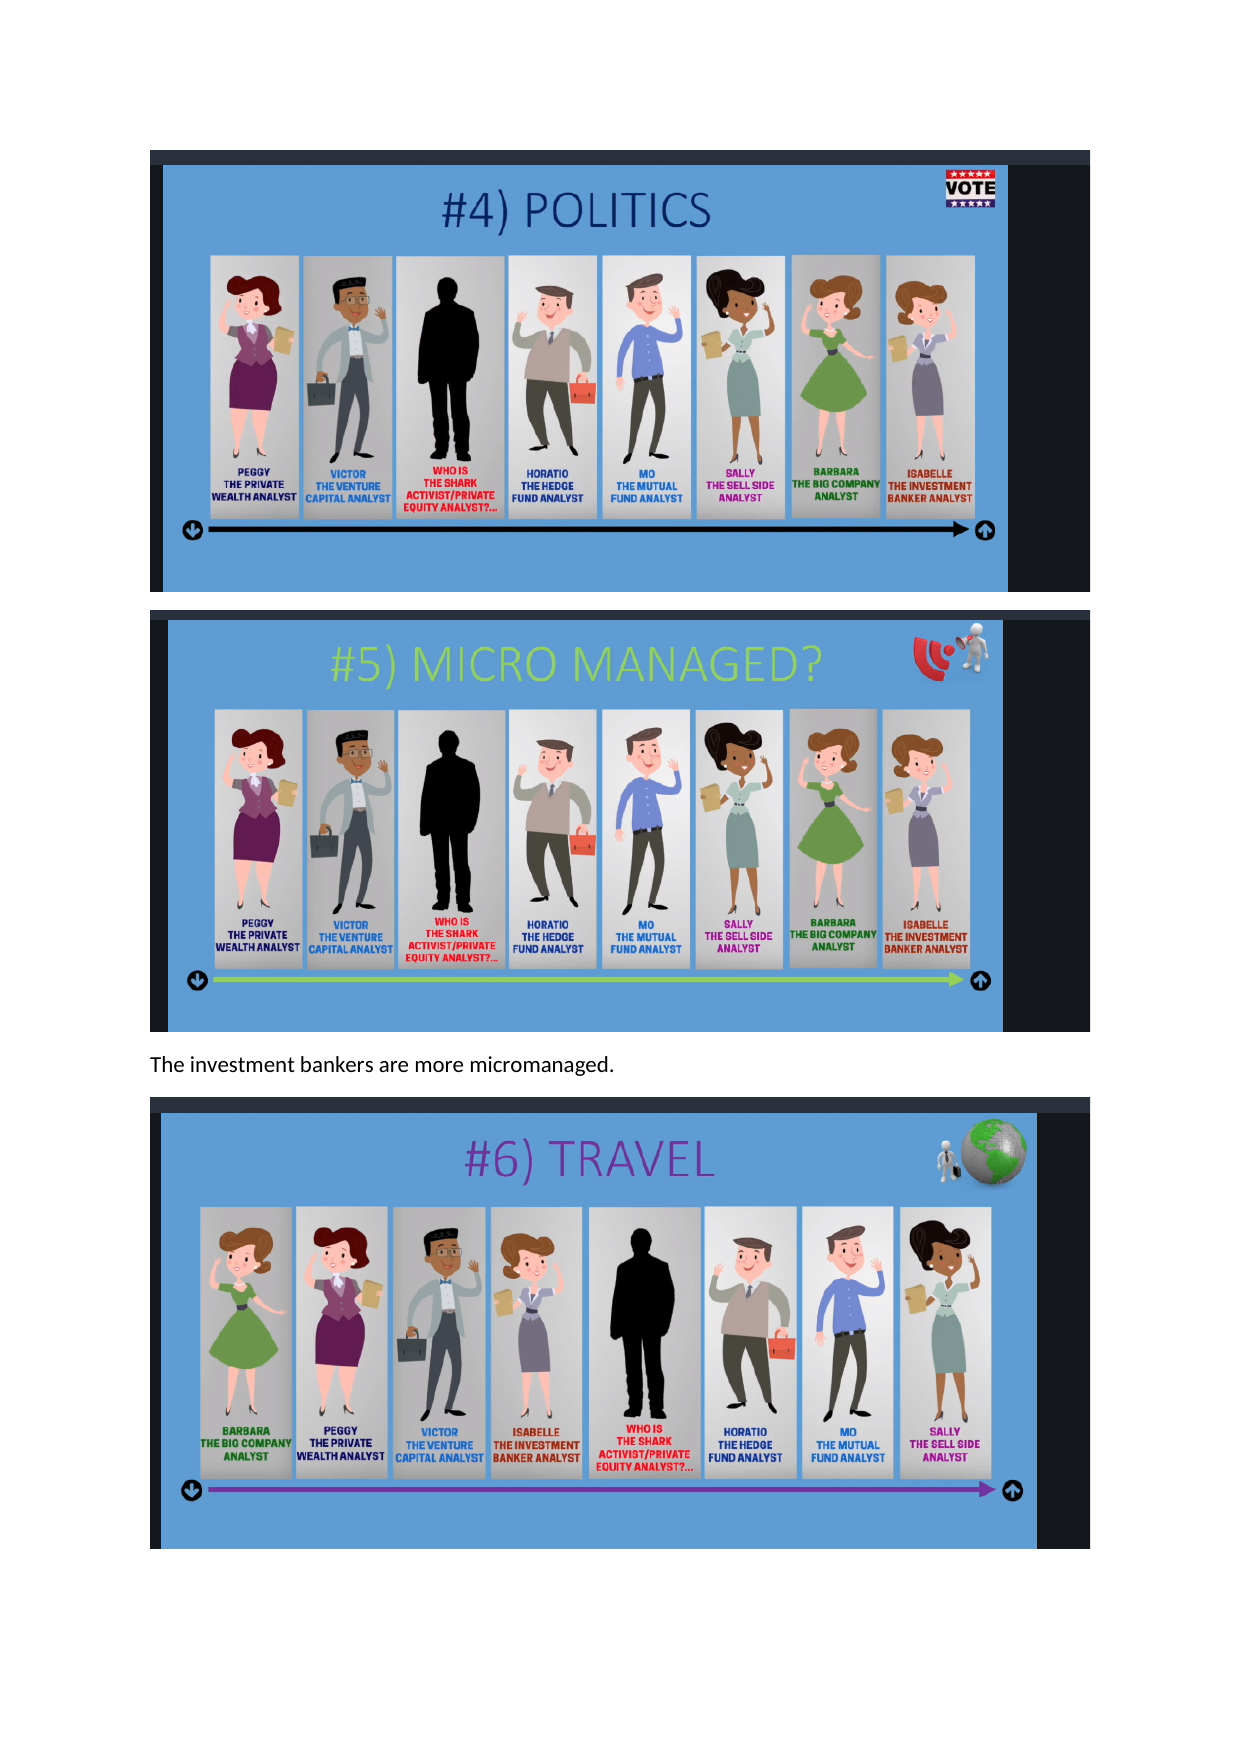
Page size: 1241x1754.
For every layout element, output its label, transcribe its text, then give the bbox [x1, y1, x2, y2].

text The investment bankers are more micromanaged. [150, 1050, 1090, 1078]
picture [150, 1097, 1091, 1549]
picture [150, 610, 1091, 1032]
picture [150, 150, 1091, 592]
